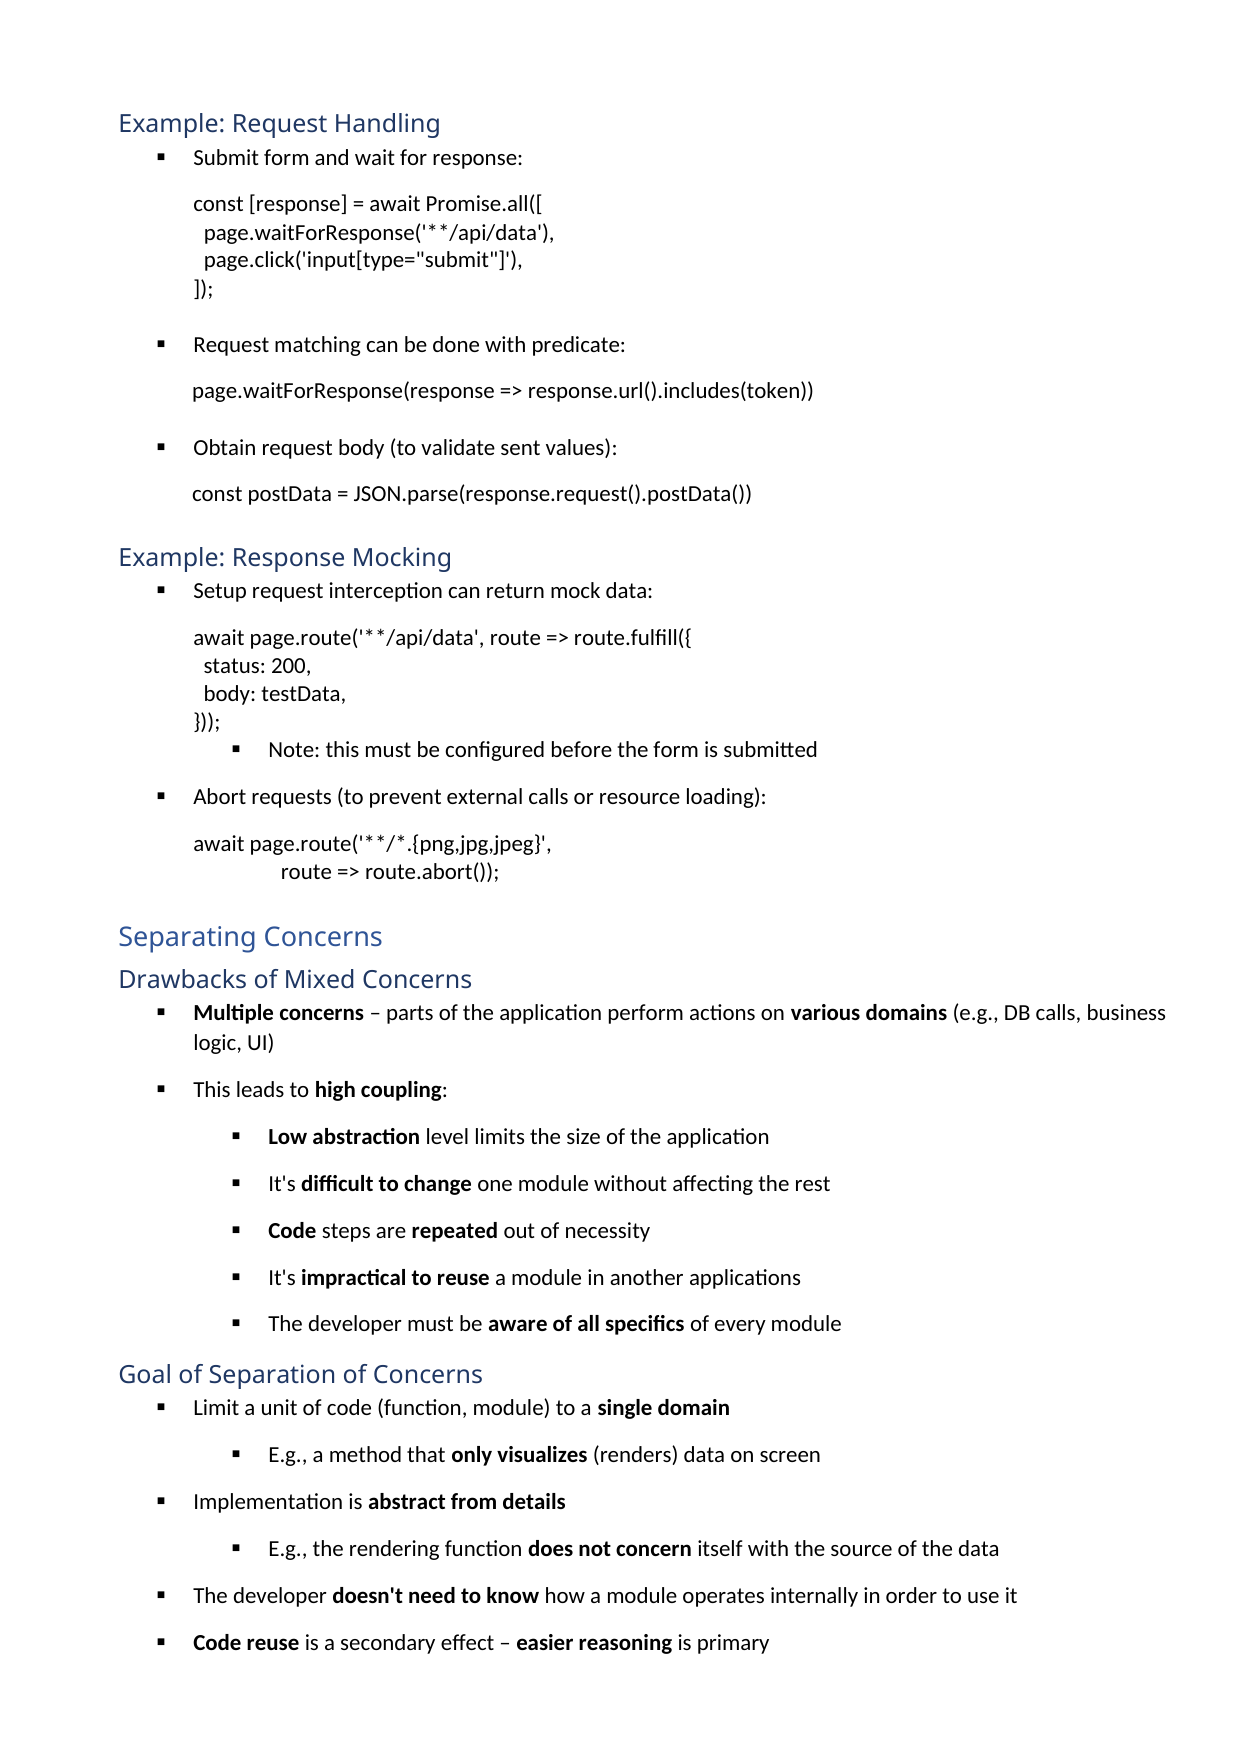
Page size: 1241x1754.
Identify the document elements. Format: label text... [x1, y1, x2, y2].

text const postData = JSON.parse(response.request().postData()) [118, 479, 1181, 507]
subtitle Drawbacks of Mixed Concerns [118, 961, 1181, 995]
text await page.route('**/*.{png,jpg,jpeg}', [193, 829, 1181, 857]
list The developer doesn't need to know how a module operates internally in order to use it [156, 1581, 1181, 1609]
text await page.route('**/api/data', route => route.fulfill({ [193, 623, 1181, 651]
text page.click('input[type="submit"]'), [193, 246, 1181, 274]
text page.waitForResponse(response => response.url().includes(token)) [118, 377, 1181, 404]
text status: 200, [193, 651, 1181, 679]
list Multiple concerns – parts of the application perform actions on various domains (e.g., DB calls, business logic, UI) [156, 998, 1181, 1056]
list Code steps are repeated out of necessity [231, 1216, 1181, 1244]
list It's impractical to reuse a module in another applications [231, 1263, 1181, 1291]
list This leads to high coupling: [156, 1075, 1181, 1103]
text ]); [193, 274, 1181, 302]
list Setup request interception can return mock data: [156, 576, 1181, 604]
list Obtain request body (to validate sent values): [156, 433, 1181, 461]
list The developer must be aware of all specifics of every module [231, 1309, 1181, 1338]
subtitle Example: Response Mocking [118, 540, 1181, 574]
subtitle Goal of Separation of Concerns [118, 1356, 1181, 1391]
text page.waitForResponse('**/api/data'), [193, 218, 1181, 246]
list E.g., a method that only visualizes (renders) data on screen [231, 1440, 1181, 1468]
subtitle Example: Request Handling [118, 106, 1181, 140]
list Abort requests (to prevent external calls or resource loading): [156, 782, 1181, 810]
list It's difficult to change one module without affecting the rest [231, 1169, 1181, 1197]
list Limit a unit of code (function, module) to a single domain [156, 1393, 1181, 1421]
text route => route.abort()); [193, 857, 1181, 885]
list Submit form and wait for response: [156, 143, 1181, 171]
list Request matching can be done with predicate: [156, 330, 1181, 358]
list E.g., the rendering function does not concern itself with the source of the data [231, 1534, 1181, 1562]
list Implementation is abstract from details [156, 1487, 1181, 1515]
list Code reuse is a secondary effect – easier reasoning is primary [156, 1628, 1181, 1656]
subtitle Separating Concerns [118, 917, 1181, 954]
text })); [193, 707, 1181, 735]
text body: testData, [193, 679, 1181, 707]
text const [response] = await Promise.all([ [193, 189, 1181, 218]
list Low abstraction level limits the size of the application [231, 1122, 1181, 1150]
list Note: this must be configured before the form is submitted [231, 735, 1181, 763]
